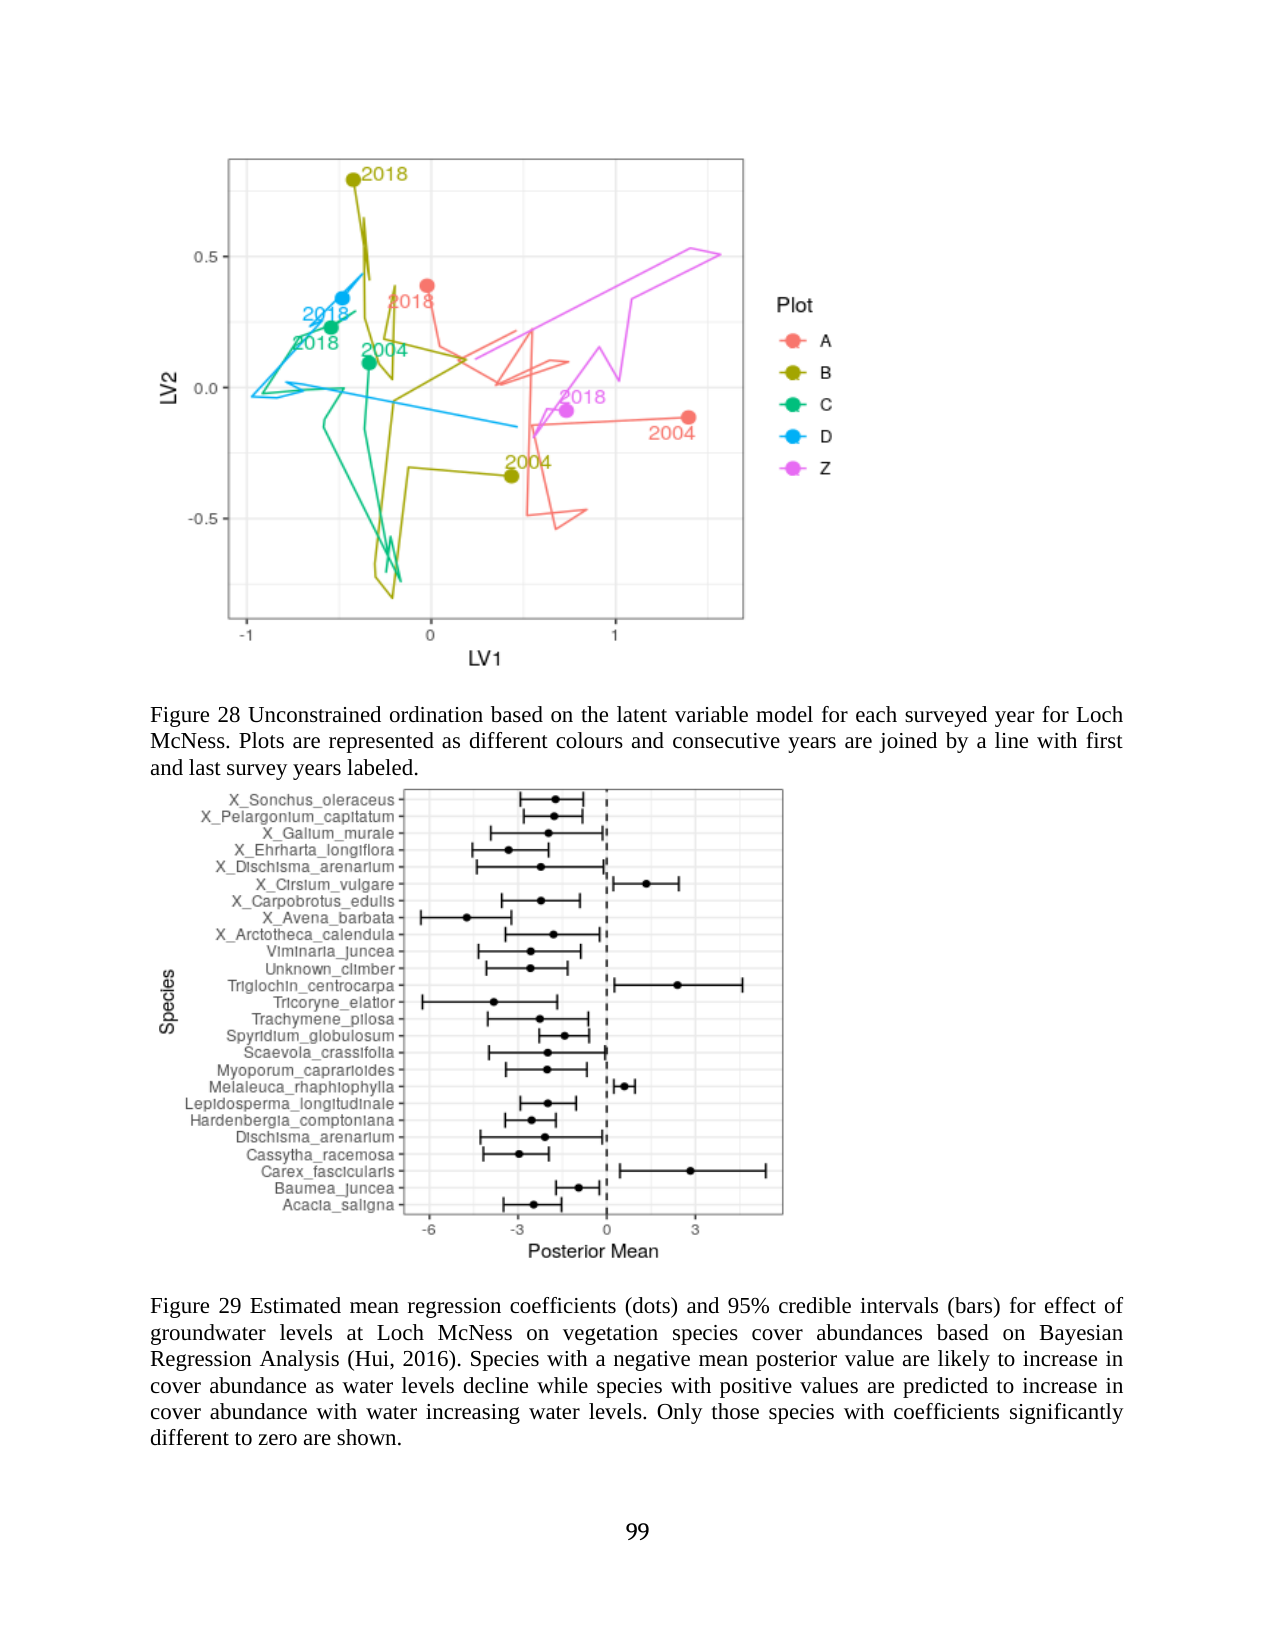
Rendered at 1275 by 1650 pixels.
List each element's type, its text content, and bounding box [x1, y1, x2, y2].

picture [150, 780, 793, 1272]
picture [150, 150, 854, 681]
